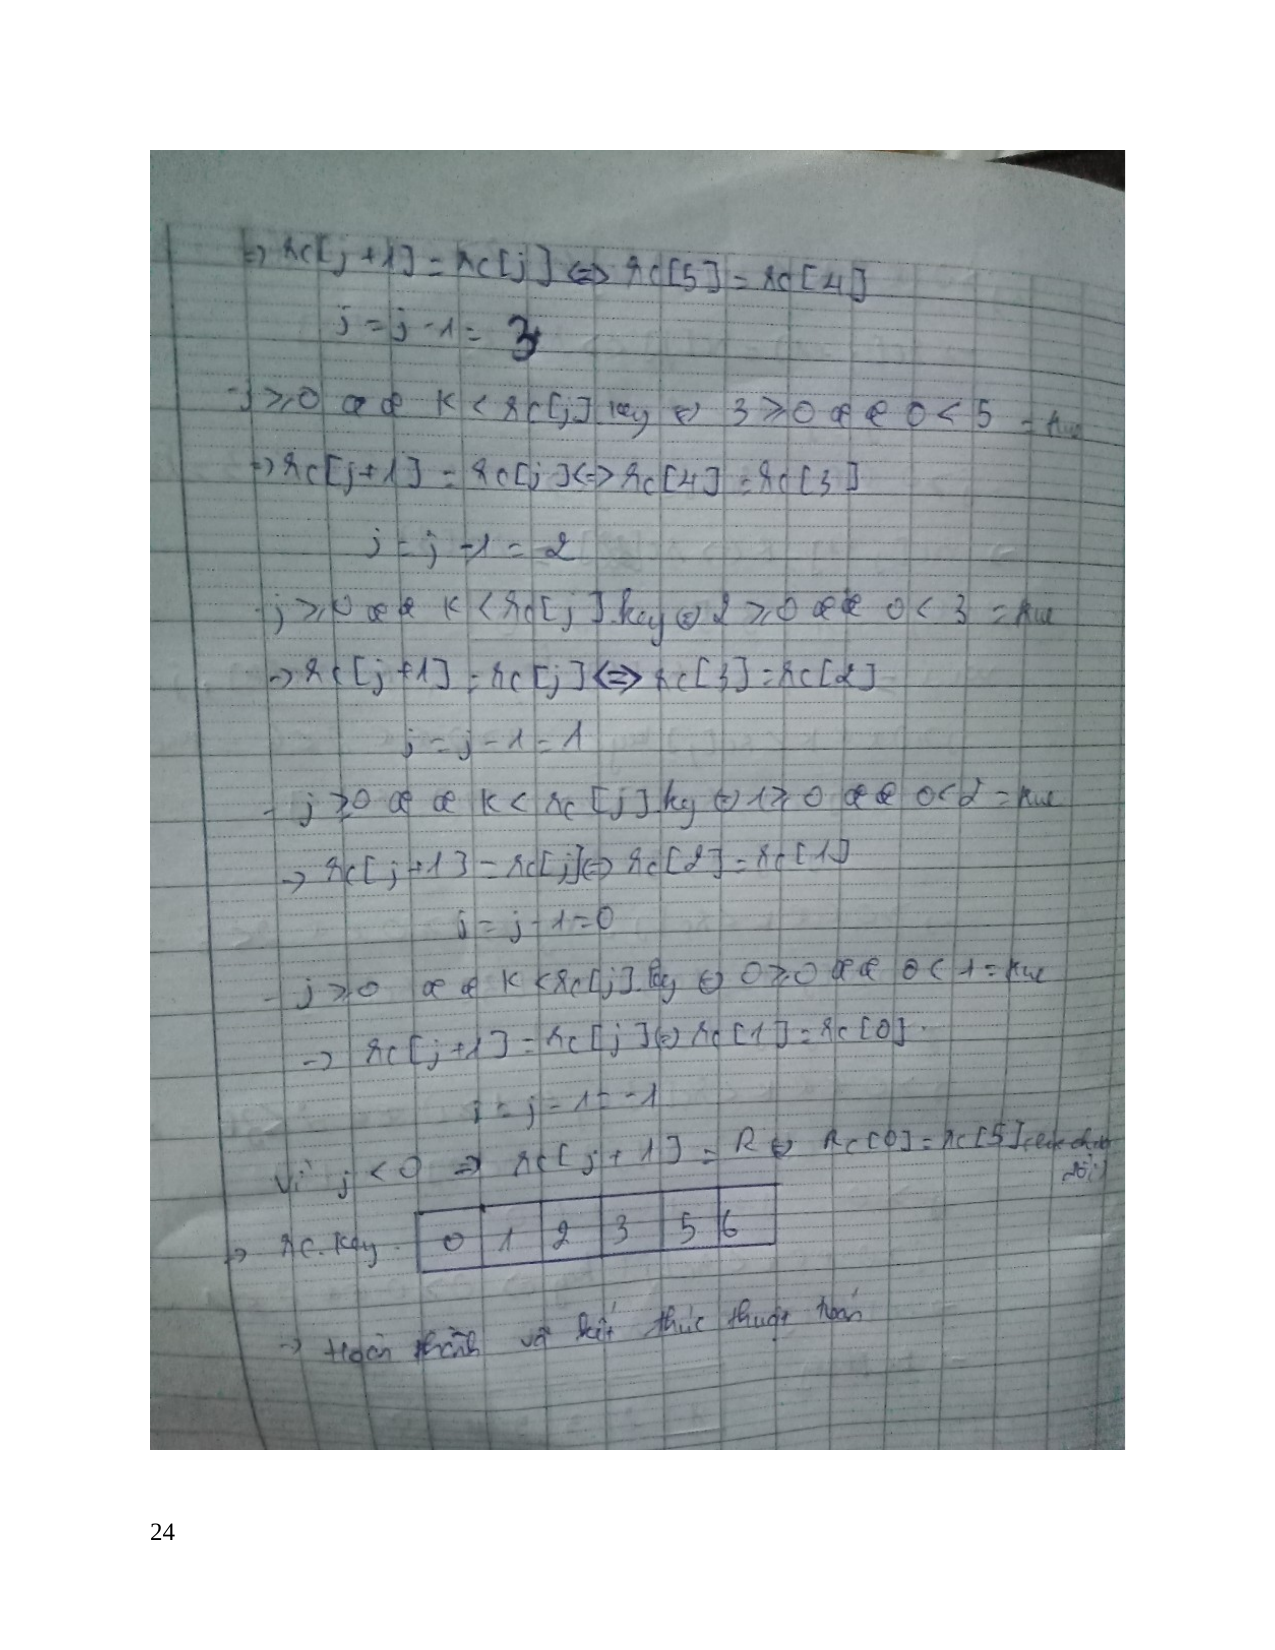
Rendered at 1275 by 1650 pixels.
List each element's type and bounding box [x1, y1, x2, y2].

picture [150, 150, 1125, 1450]
